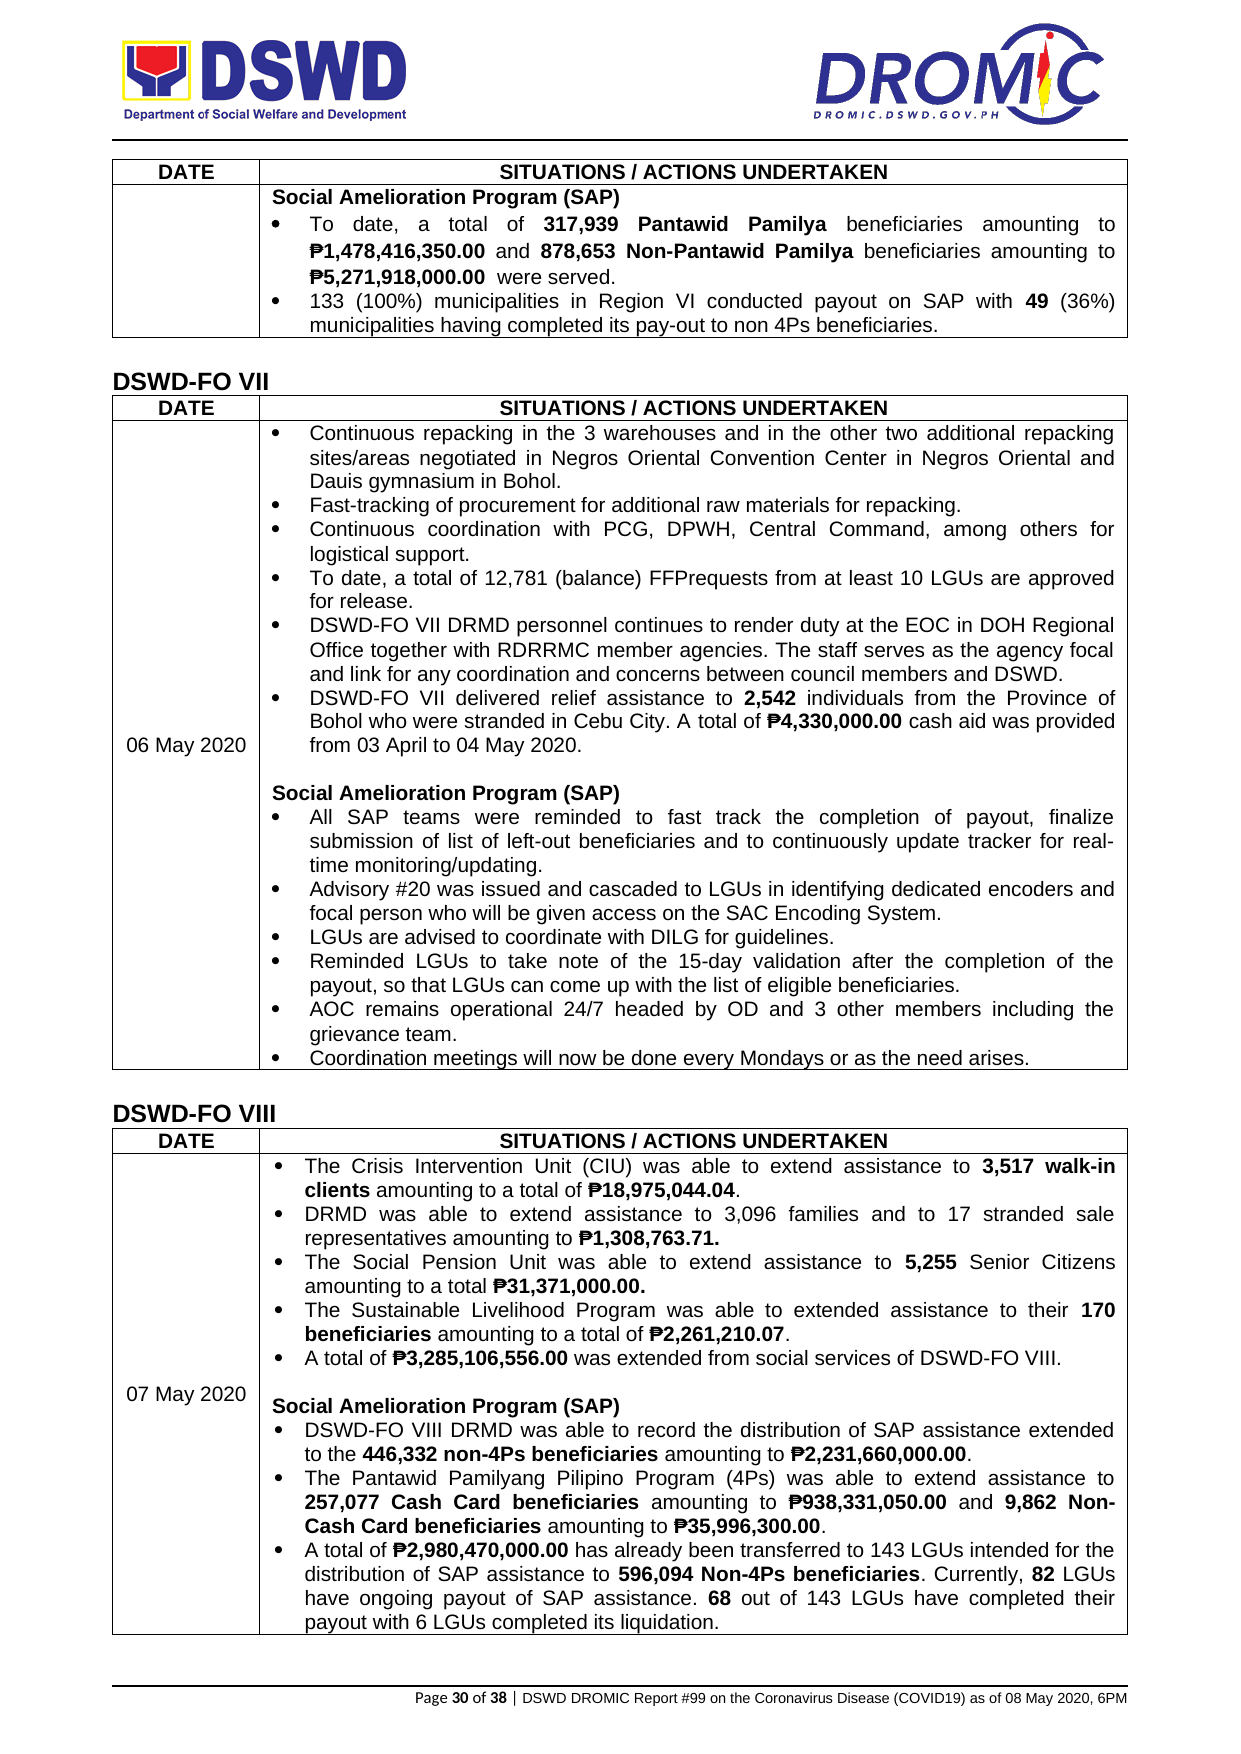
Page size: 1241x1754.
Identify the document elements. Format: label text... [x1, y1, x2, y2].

text DSWD-FO VII [112, 366, 1128, 395]
picture [781, 23, 1133, 125]
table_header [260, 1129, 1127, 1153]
picture [112, 37, 417, 125]
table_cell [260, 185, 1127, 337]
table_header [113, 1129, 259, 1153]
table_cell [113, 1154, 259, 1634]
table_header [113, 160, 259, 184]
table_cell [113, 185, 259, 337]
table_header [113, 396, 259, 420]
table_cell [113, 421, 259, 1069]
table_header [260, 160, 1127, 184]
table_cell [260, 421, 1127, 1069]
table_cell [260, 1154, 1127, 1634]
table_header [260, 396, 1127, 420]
text DSWD-FO VIII [112, 1099, 1128, 1128]
